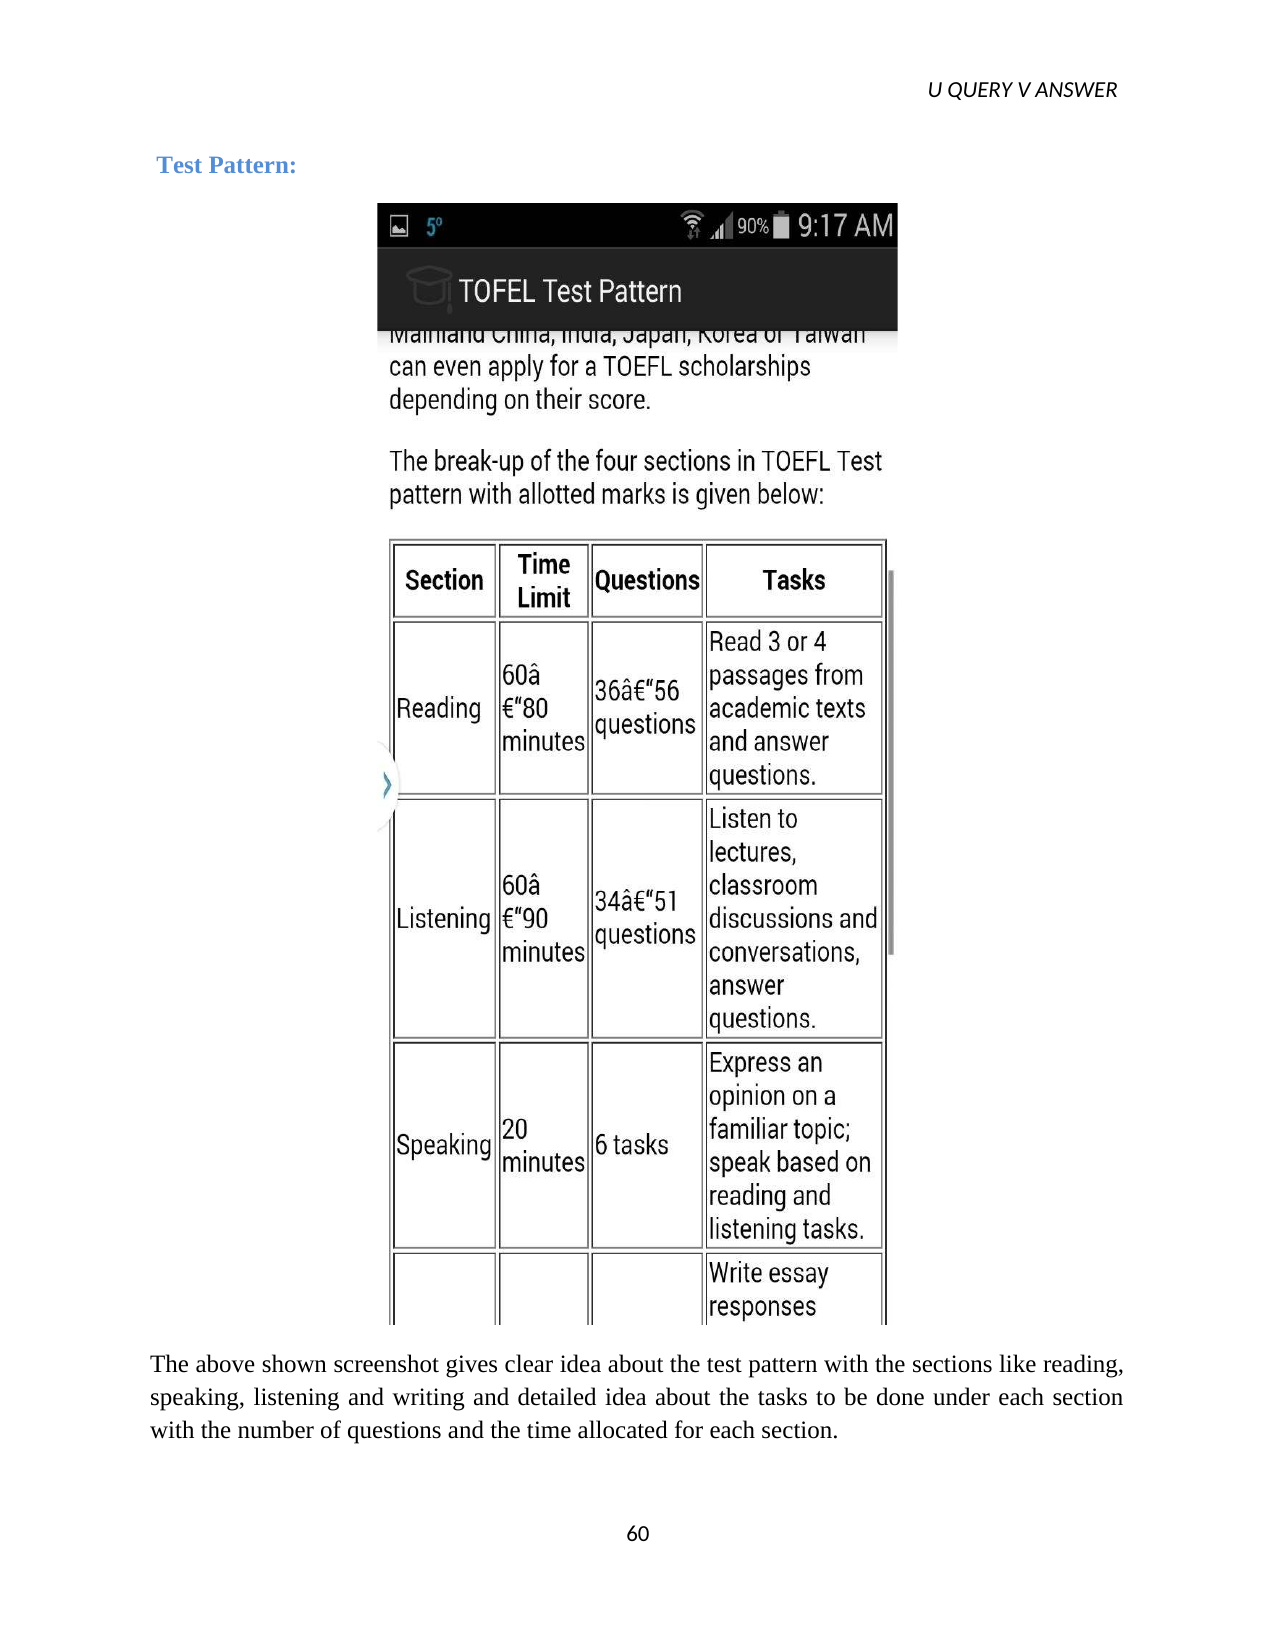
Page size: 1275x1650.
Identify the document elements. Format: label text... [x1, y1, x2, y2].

text Test Pattern: [150, 150, 1125, 179]
picture [377, 203, 898, 1325]
text The above shown screenshot gives clear idea about the test pattern with the sections like reading, speaking, listening and writing and detailed idea about the tasks to be done under each section with the number of questions and the time allocated for each section. [150, 1349, 1125, 1444]
